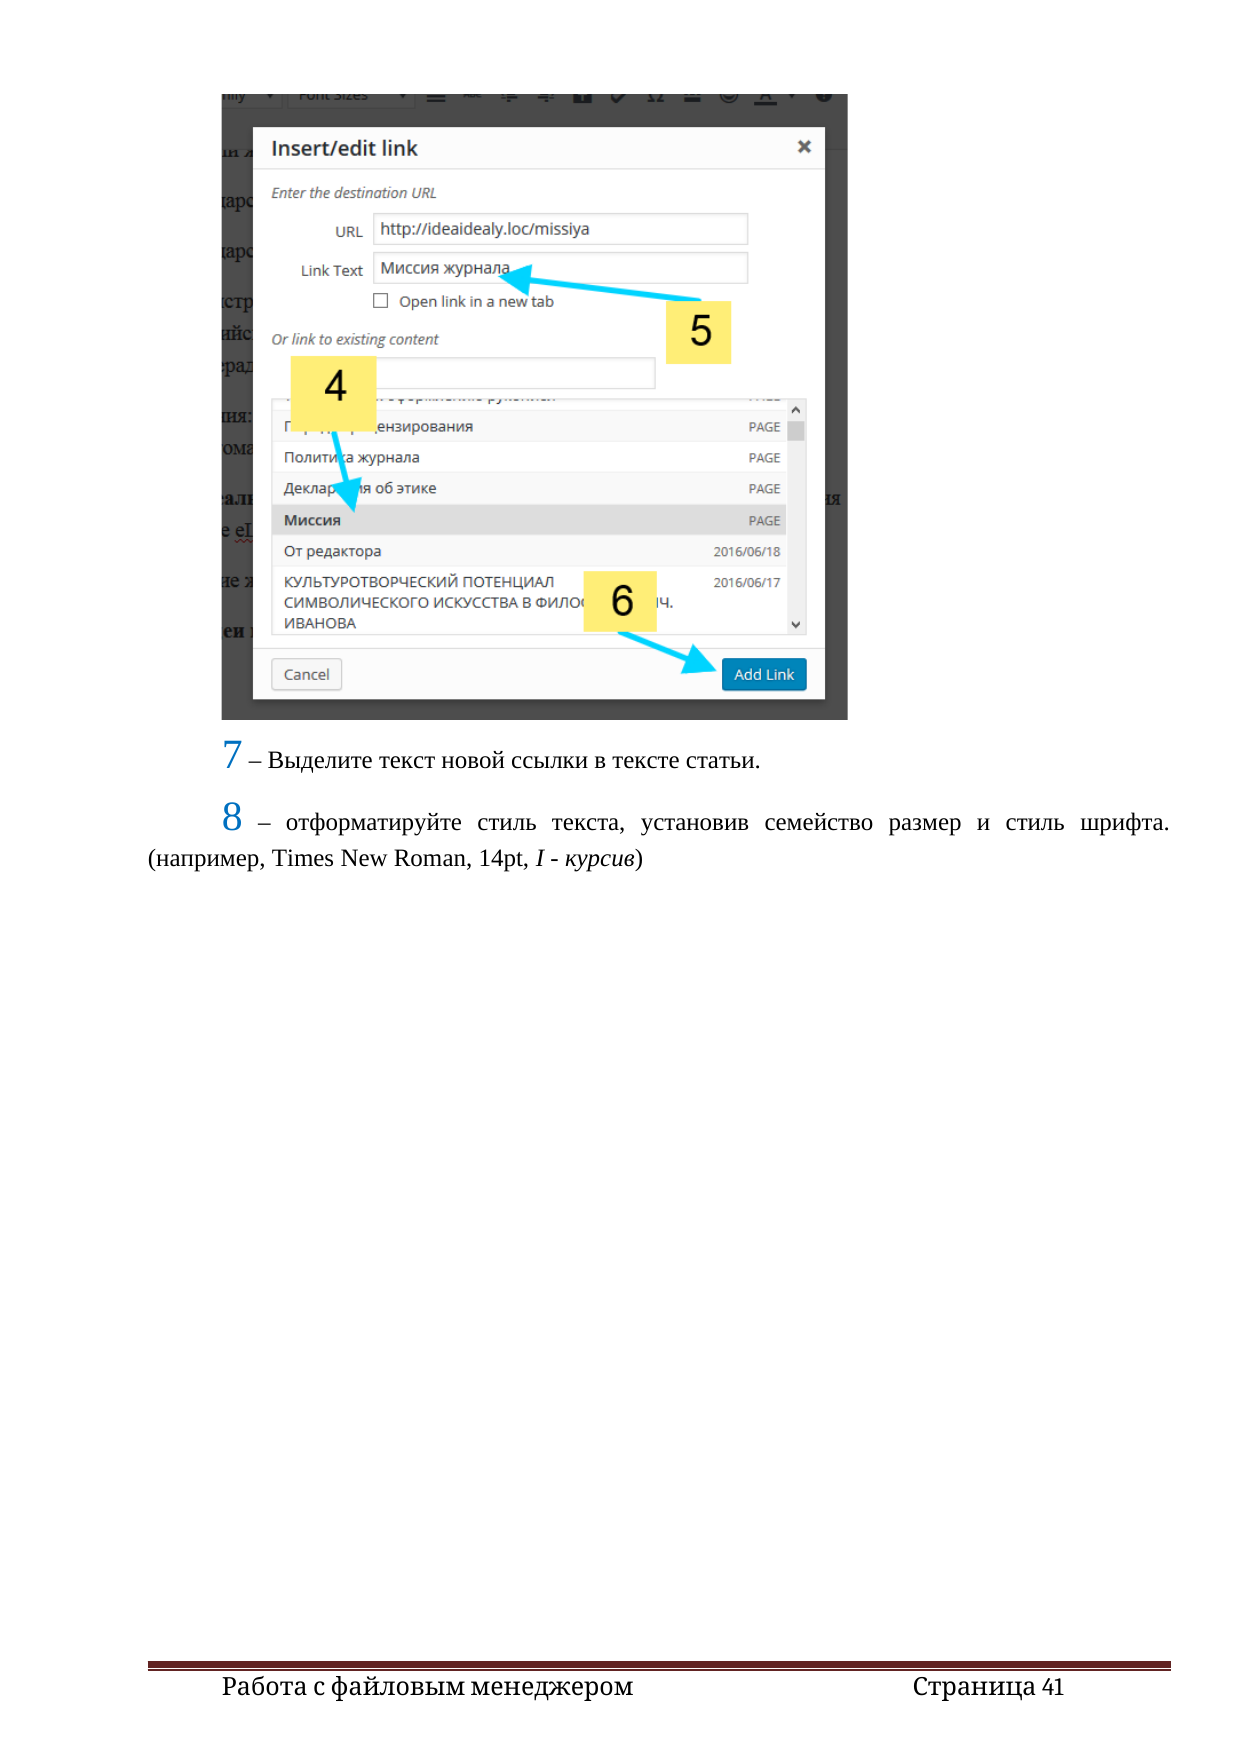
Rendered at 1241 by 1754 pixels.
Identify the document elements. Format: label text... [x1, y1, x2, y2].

picture [221, 94, 848, 720]
text 7 – Выделите текст новой ссылки в тексте статьи. [148, 730, 1171, 778]
text 8 – отформатируйте стиль текста, установив семейство размер и стиль шрифта. (например, Times New Roman, 14pt, I - курсив) [148, 791, 1171, 872]
